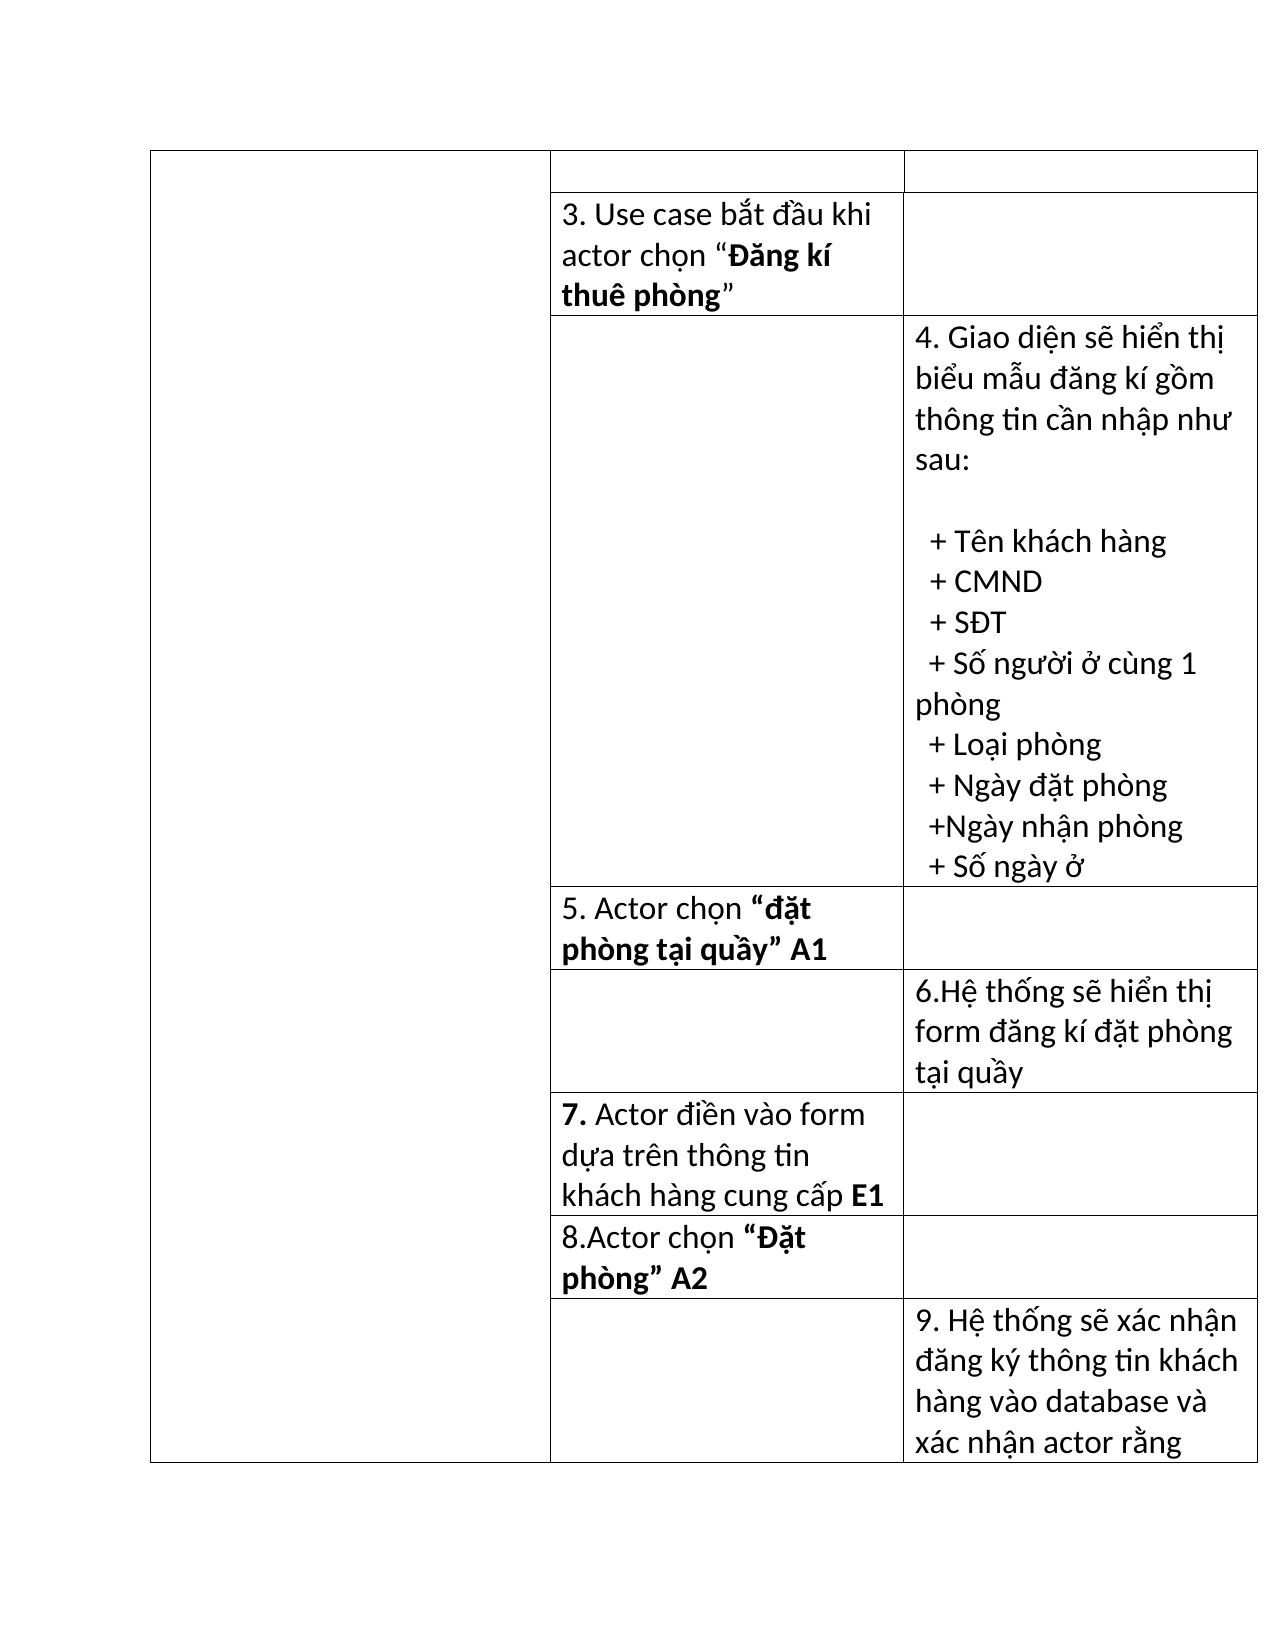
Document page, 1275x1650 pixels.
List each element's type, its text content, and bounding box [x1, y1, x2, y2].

table_cell [904, 1216, 1257, 1298]
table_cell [905, 151, 1257, 192]
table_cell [904, 1299, 1257, 1462]
table_cell [551, 1299, 903, 1462]
table_cell 7. Actor điền vào form dựa trên thông tin khách hàng cung cấp E1 [551, 1093, 903, 1215]
table_cell 4. Giao diện sẽ hiển thị biểu mẫu đăng kí gồm thông tin cần nhập như sau: + Tên khách hàng + CMND + SĐT + Số người ở cùng 1 phòng + Loại phòng + Ngày đặt phòng +Ngày nhận phòng + Số ngày ở [904, 316, 1257, 886]
table_cell 3. Use case bắt đầu khi actor chọn “Đăng kí thuê phòng” [551, 193, 903, 315]
table_cell [551, 316, 903, 886]
table_cell [904, 193, 1257, 315]
table_cell [904, 887, 1257, 969]
table_cell [551, 151, 904, 192]
table_cell 6.Hệ thống sẽ hiển thị form đăng kí đặt phòng tại quầy [904, 970, 1257, 1092]
table_cell 8.Actor chọn “Đặt phòng” A2 [551, 1216, 903, 1298]
table_cell [551, 970, 903, 1092]
table_cell 5. Actor chọn “đặt phòng tại quầy” A1 [551, 887, 903, 969]
table_cell [904, 1093, 1257, 1215]
